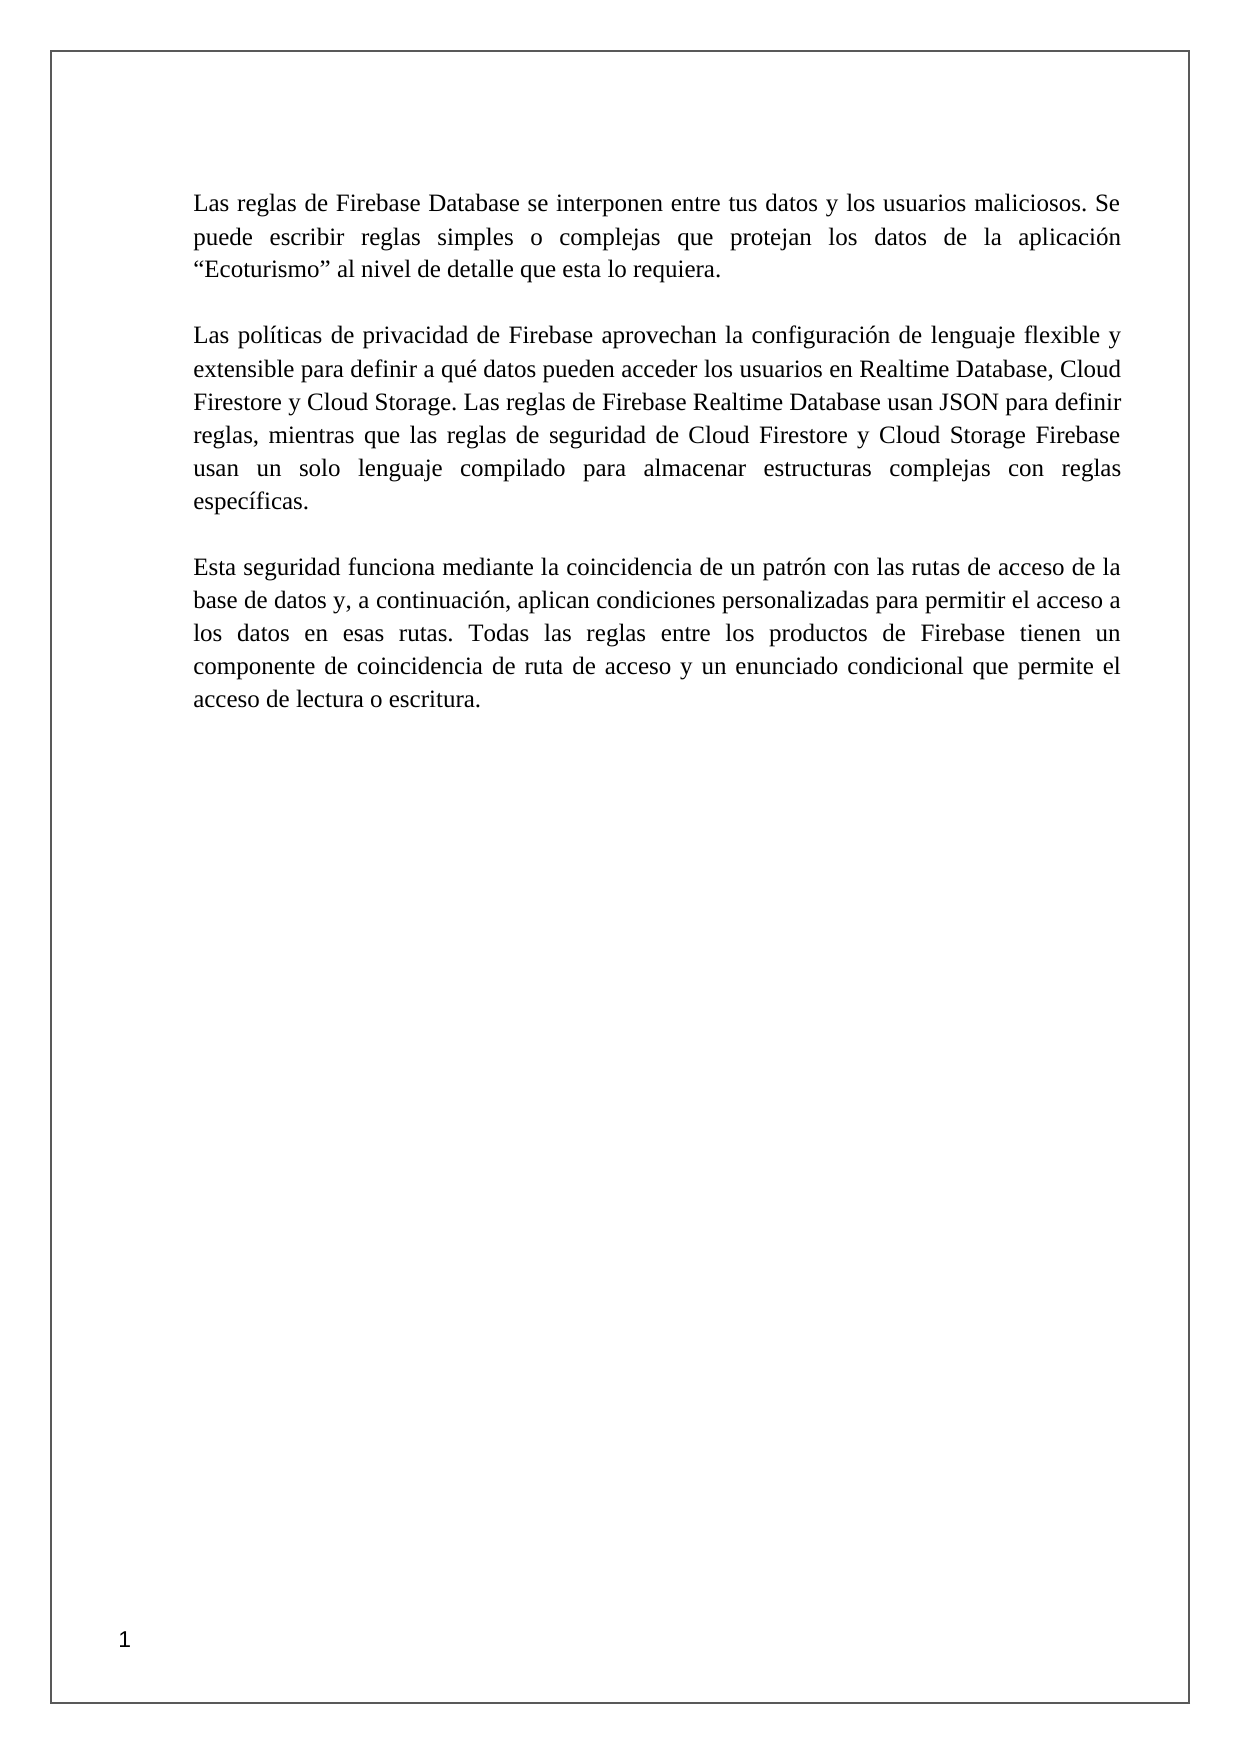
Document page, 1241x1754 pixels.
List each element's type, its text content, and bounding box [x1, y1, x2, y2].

text Las políticas de privacidad de Firebase aprovechan la configuración de lenguaje flexible y extensible para definir a qué datos pueden acceder los usuarios en Realtime Database, Cloud Firestore y Cloud Storage. Las reglas de Firebase Realtime Database usan JSON para definir reglas, mientras que las reglas de seguridad de Cloud Firestore y Cloud Storage Firebase usan un solo lenguaje compilado para almacenar estructuras complejas con reglas específicas. [193, 321, 1122, 514]
text Esta seguridad funciona mediante la coincidencia de un patrón con las rutas de acceso de la base de datos y, a continuación, aplican condiciones personalizadas para permitir el acceso a los datos en esas rutas. Todas las reglas entre los productos de Firebase tienen un componente de coincidencia de ruta de acceso y un enunciado condicional que permite el acceso de lectura o escritura. [193, 552, 1122, 713]
text Las reglas de Firebase Database se interponen entre tus datos y los usuarios maliciosos. Se puede escribir reglas simples o complejas que protejan los datos de la aplicación “Ecoturismo” al nivel de detalle que esta lo requiera. [193, 188, 1122, 283]
